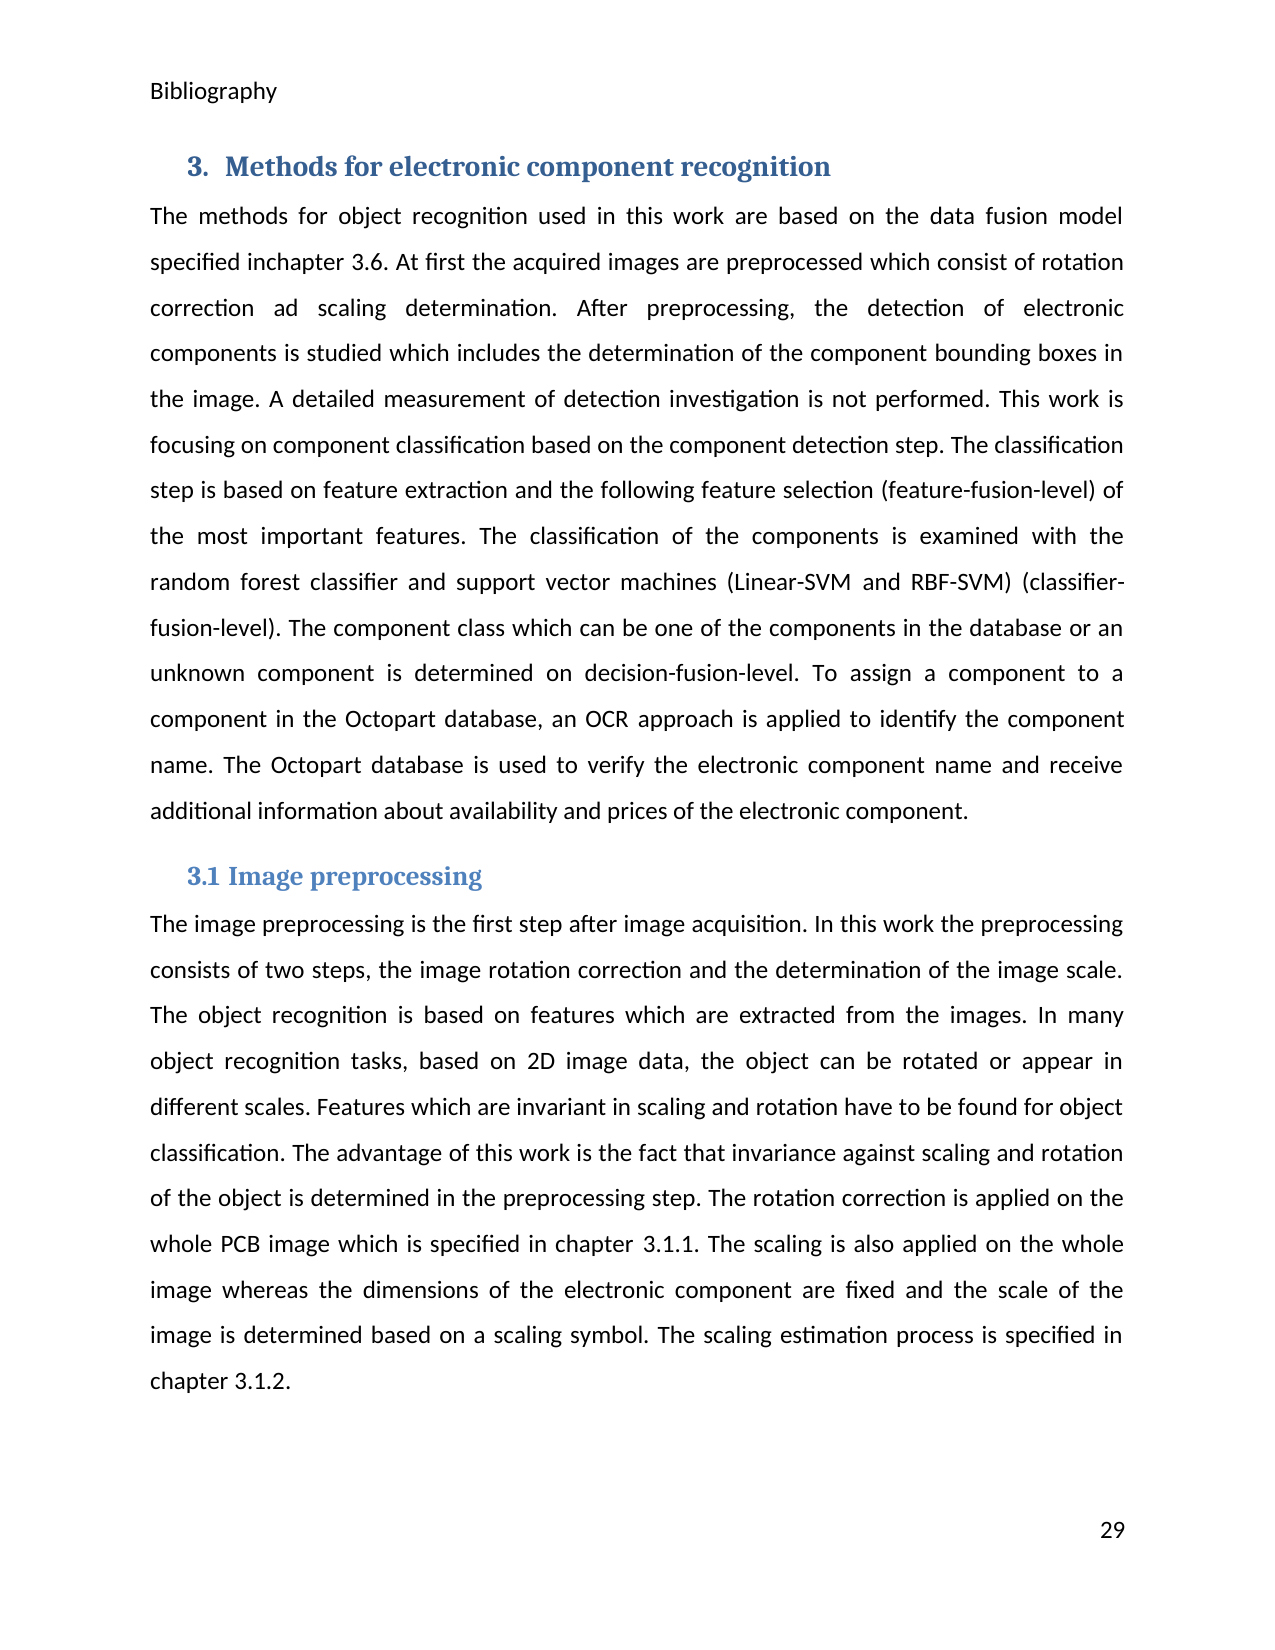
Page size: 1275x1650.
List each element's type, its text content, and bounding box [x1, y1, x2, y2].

text The methods for object recognition used in this work are based on the data fusion model specified inchapter 3.6. At first the acquired images are preprocessed which consist of rotation correction ad scaling determination. After preprocessing, the detection of electronic components is studied which includes the determination of the component bounding boxes in the image. A detailed measurement of detection investigation is not performed. This work is focusing on component classification based on the component detection step. The classification step is based on feature extraction and the following feature selection (feature-fusion-level) of the most important features. The classification of the components is examined with the random forest classifier and support vector machines (Linear-SVM and RBF-SVM) (classifier-fusion-level). The component class which can be one of the components in the database or an unknown component is determined on decision-fusion-level. To assign a component to a component in the Octopart database, an OCR approach is applied to identify the component name. The Octopart database is used to verify the electronic component name and receive additional information about availability and prices of the electronic component. [150, 200, 1125, 825]
text The image preprocessing is the first step after image acquisition. In this work the preprocessing consists of two steps, the image rotation correction and the determination of the image scale. The object recognition is based on features which are extracted from the images. In many object recognition tasks, based on 2D image data, the object can be rotated or appear in different scales. Features which are invariant in scaling and rotation have to be found for object classification. The advantage of this work is the fact that invariance against scaling and rotation of the object is determined in the preprocessing step. The rotation correction is applied on the whole PCB image which is specified in chapter 3.1.1. The scaling is also applied on the whole image whereas the dimensions of the electronic component are fixed and the scale of the image is determined based on a scaling symbol. The scaling estimation process is specified in chapter 3.1.2. [150, 908, 1125, 1396]
subtitle Methods for electronic component recognition [187, 150, 1125, 183]
subtitle Image preprocessing [187, 861, 1125, 892]
